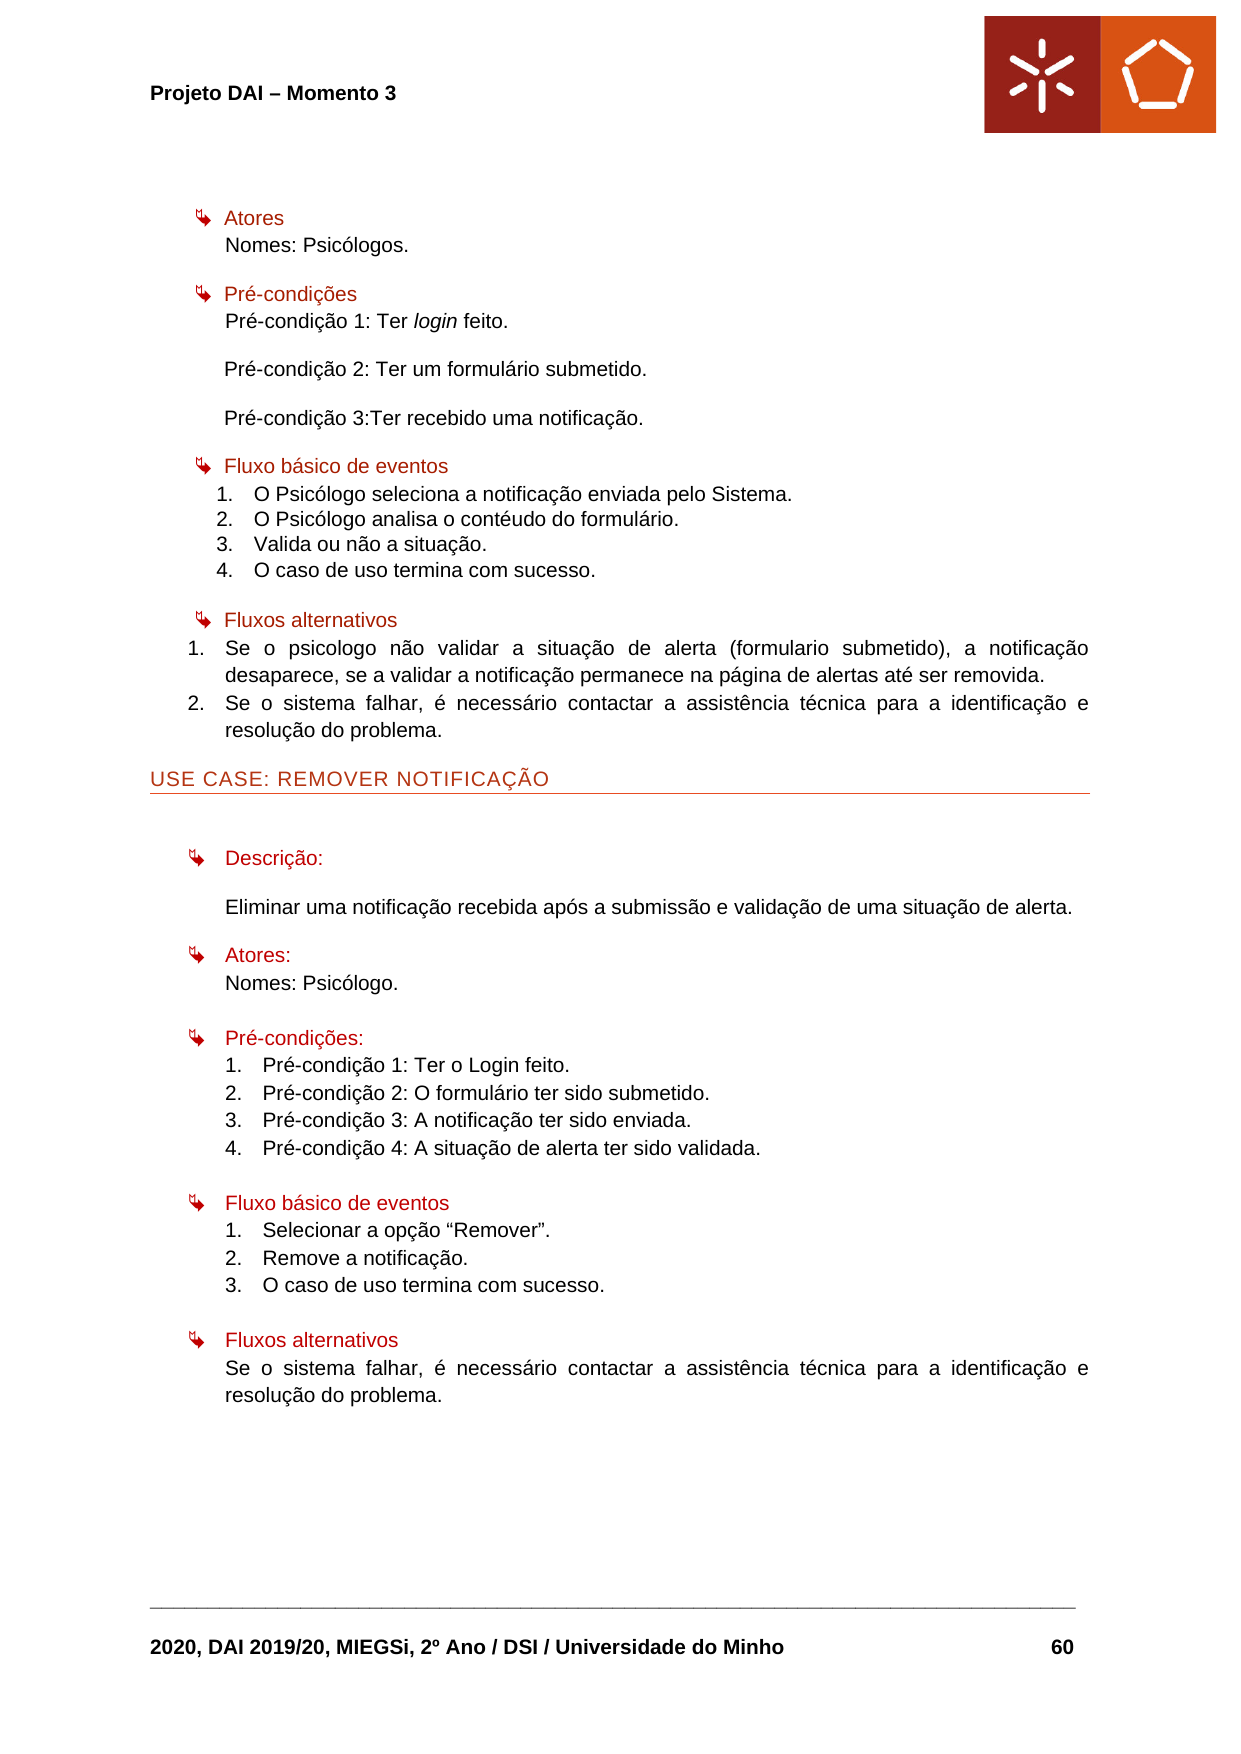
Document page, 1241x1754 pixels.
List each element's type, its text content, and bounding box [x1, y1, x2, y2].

list O Psicólogo analisa o contéudo do formulário. [216, 507, 1090, 531]
list Fluxo básico de eventos [187, 1191, 1090, 1214]
list O caso de uso termina com sucesso. [225, 1273, 1090, 1297]
list Se o sistema falhar, é necessário contactar a assistência técnica para a identificação e resolução do problema. [187, 691, 1090, 742]
subtitle USE CASE: REMOVER NOTIFICAÇÃO [150, 767, 1090, 793]
list O Psicólogo seleciona a notificação enviada pelo Sistema. [216, 482, 1090, 506]
text Eliminar uma notificação recebida após a submissão e validação de uma situação de alerta. [150, 894, 1090, 918]
text Nomes: Psicólogos. [150, 233, 1090, 257]
picture [984, 16, 1217, 133]
list Pré-condição 3: A notificação ter sido enviada. [225, 1108, 1090, 1132]
list Se o psicologo não validar a situação de alerta (formulario submetido), a notificação desaparece, se a validar a notificação permanece na página de alertas até ser removida. [187, 636, 1090, 687]
list O caso de uso termina com sucesso. [216, 557, 1090, 581]
list Se o sistema falhar, é necessário contactar a assistência técnica para a identificação e resolução do problema. [225, 1356, 1090, 1407]
list Fluxo básico de eventos [194, 454, 1090, 478]
list Atores [194, 205, 1090, 229]
text Pré-condição 1: Ter login feito. [150, 309, 1090, 333]
list Fluxos alternativos [187, 1328, 1090, 1352]
list Pré-condição 2: O formulário ter sido submetido. [225, 1081, 1090, 1104]
list Remove a notificação. [225, 1246, 1090, 1269]
list Fluxos alternativos [194, 608, 1090, 632]
list Pré-condição 4: A situação de alerta ter sido validada. [225, 1136, 1090, 1159]
list Pré-condição 1: Ter o Login feito. [225, 1053, 1090, 1077]
list Descrição: [187, 846, 1090, 870]
list Pré-condições [194, 281, 1090, 305]
list Atores: [187, 943, 1090, 967]
text Pré-condição 3:Ter recebido uma notificação. [150, 406, 1090, 429]
list Valida ou não a situação. [216, 532, 1090, 556]
list Selecionar a opção “Remover”. [225, 1218, 1090, 1242]
list Nomes: Psicólogo. [225, 970, 1090, 994]
text Pré-condição 2: Ter um formulário submetido. [150, 357, 1090, 381]
list Pré-condições: [187, 1025, 1090, 1049]
